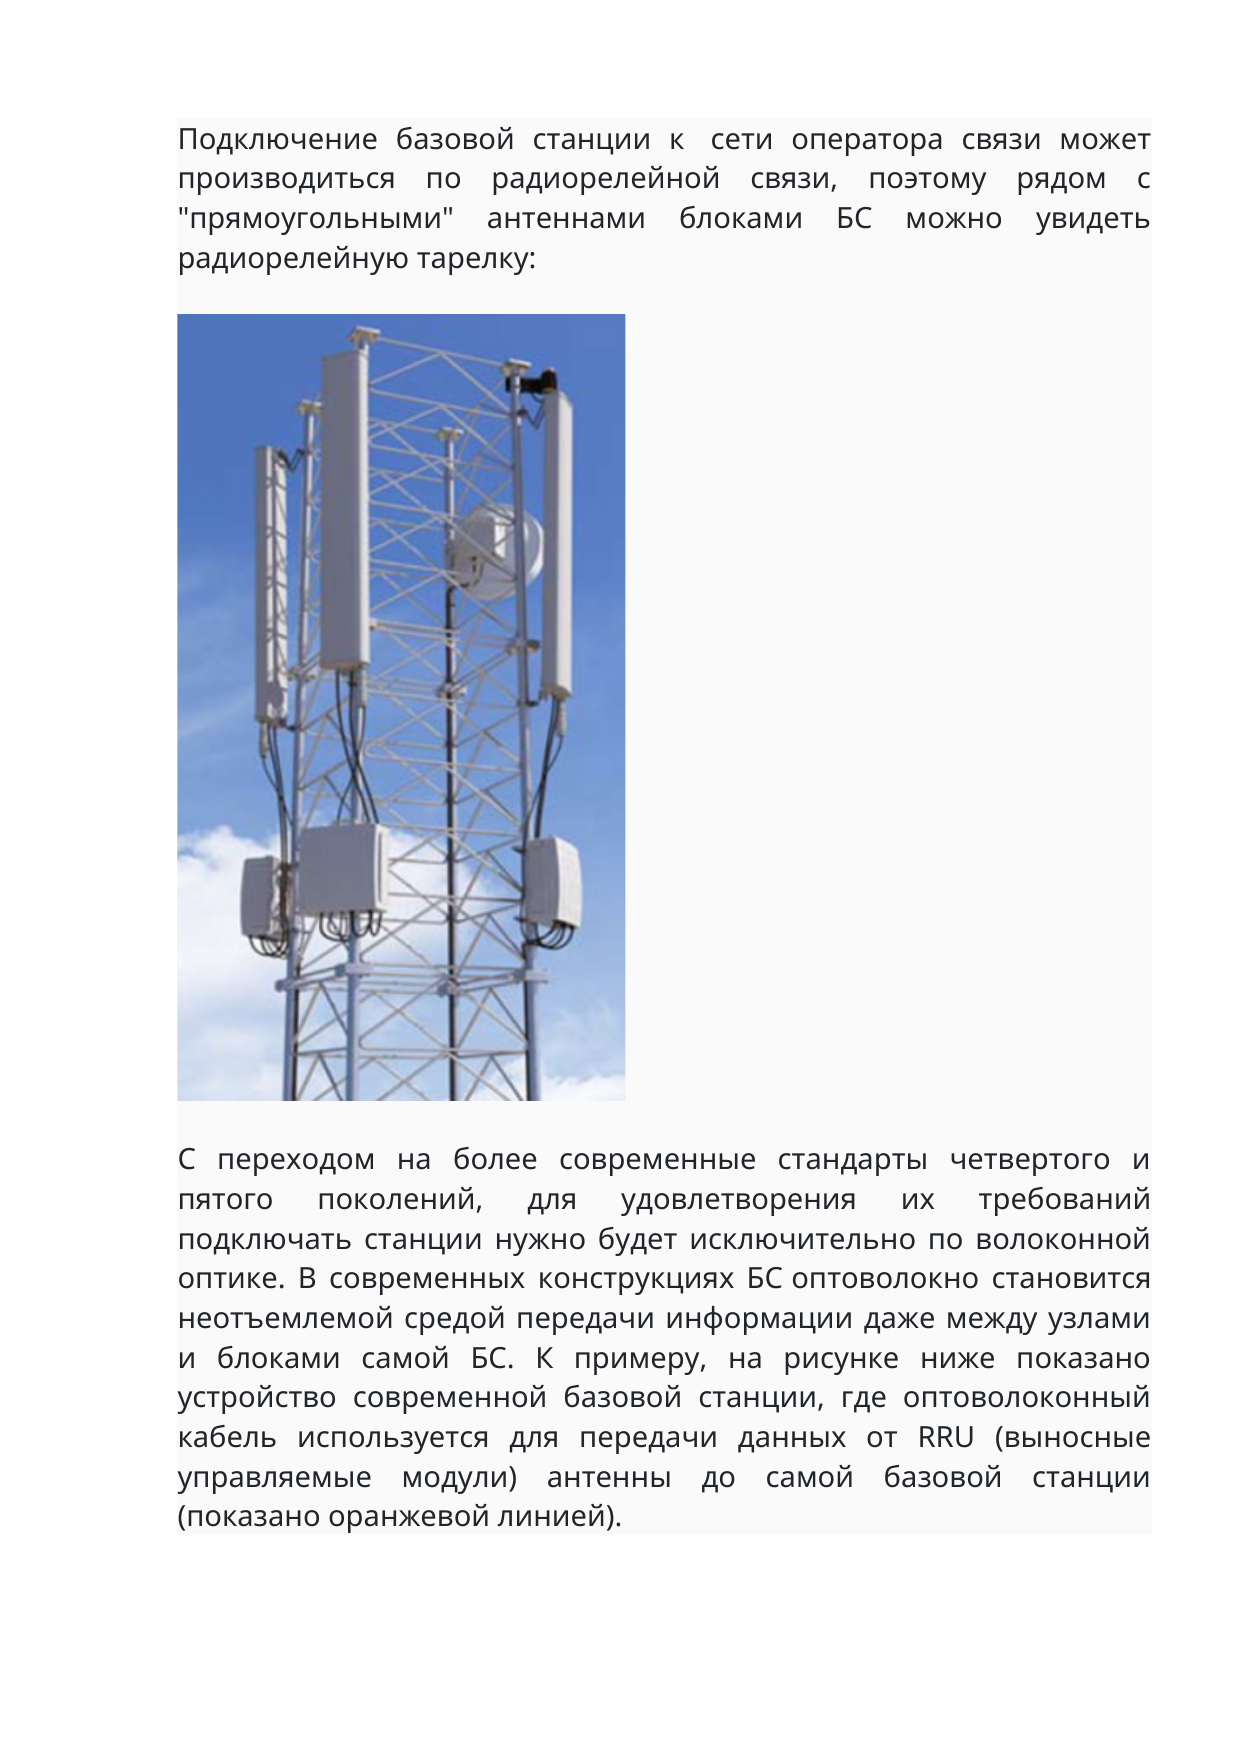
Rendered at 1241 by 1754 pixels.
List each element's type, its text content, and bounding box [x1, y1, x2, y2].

text С переходом на более современные стандарты четвертого и пятого поколений, для удовлетворения их требований подключать станции нужно будет исключительно по волоконной оптике. В современных конструкциях БС оптоволокно становится неотъемлемой средой передачи информации даже между узлами и блоками самой БС. К примеру, на рисунке ниже показано устройство современной базовой станции, где оптоволоконный кабель используется для передачи данных от RRU (выносные управляемые модули) антенны до самой базовой станции (показано оранжевой линией). [177, 1138, 1152, 1535]
text Подключение базовой станции к сети оператора связи может производиться по радиорелейной связи, поэтому рядом с "прямоугольными" антеннами блоками БС можно увидеть радиорелейную тарелку: [177, 118, 1152, 277]
picture [177, 314, 626, 1101]
